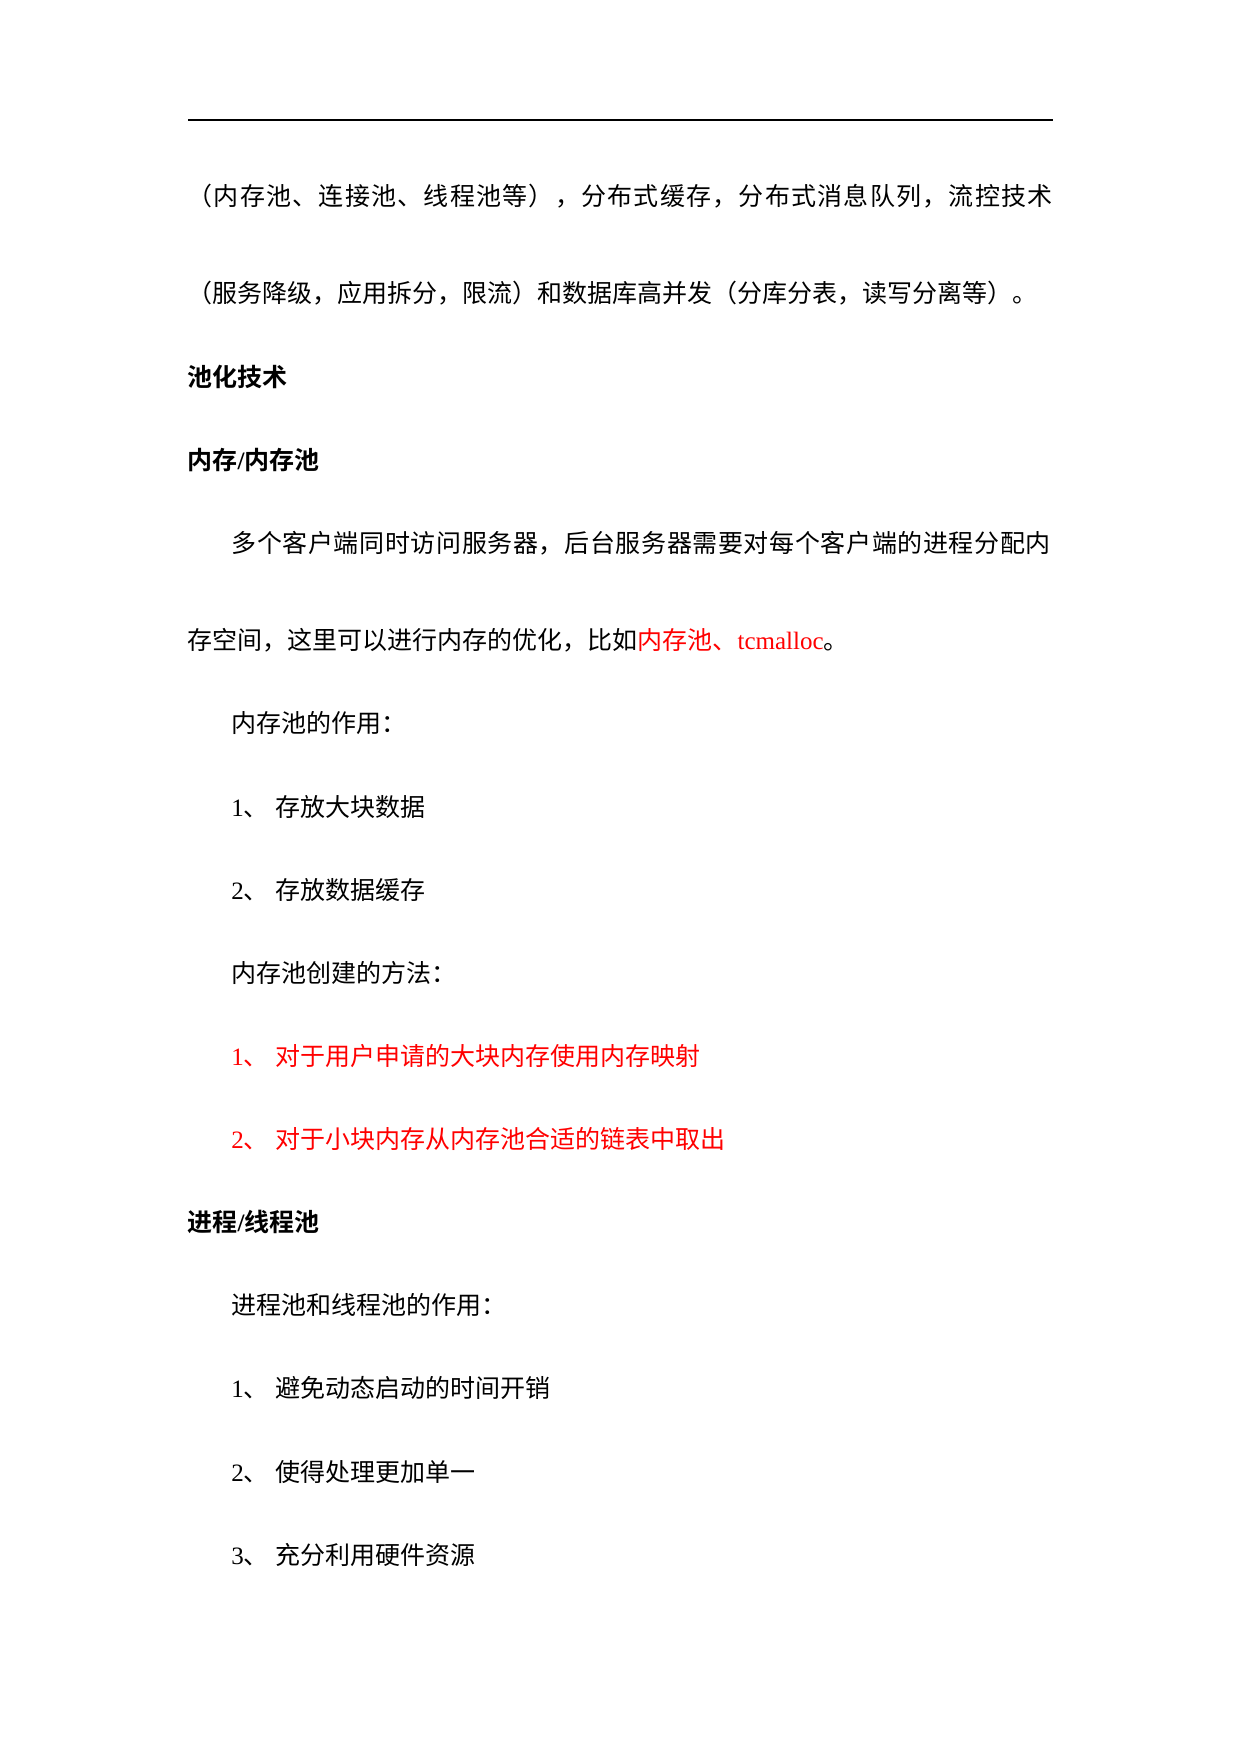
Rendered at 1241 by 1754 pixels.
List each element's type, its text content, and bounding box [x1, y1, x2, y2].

text 进程池和线程池的作用： [187, 1271, 1053, 1336]
subtitle 内存/内存池 [187, 426, 1053, 491]
list 对于用户申请的大块内存使用内存映射 [231, 1022, 1053, 1087]
list 对于小块内存从内存池合适的链表中取出 [231, 1105, 1053, 1170]
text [187, 162, 1053, 324]
list 存放数据缓存 [231, 856, 1053, 921]
text 多个客户端同时访问服务器，后台服务器需要对每个客户端的进程分配内存空间，这里可以进行内存的优化，比如内存池、tcmalloc。 [187, 509, 1053, 671]
list 避免动态启动的时间开销 [231, 1354, 1053, 1419]
text 内存池的作用： [231, 689, 1053, 754]
subtitle 进程/线程池 [187, 1188, 1053, 1253]
list 充分利用硬件资源 [231, 1521, 1053, 1586]
subtitle 池化技术 [187, 343, 1053, 408]
list 存放大块数据 [231, 773, 1053, 838]
list 使得处理更加单一 [231, 1438, 1053, 1503]
text 内存池创建的方法： [231, 939, 1053, 1004]
